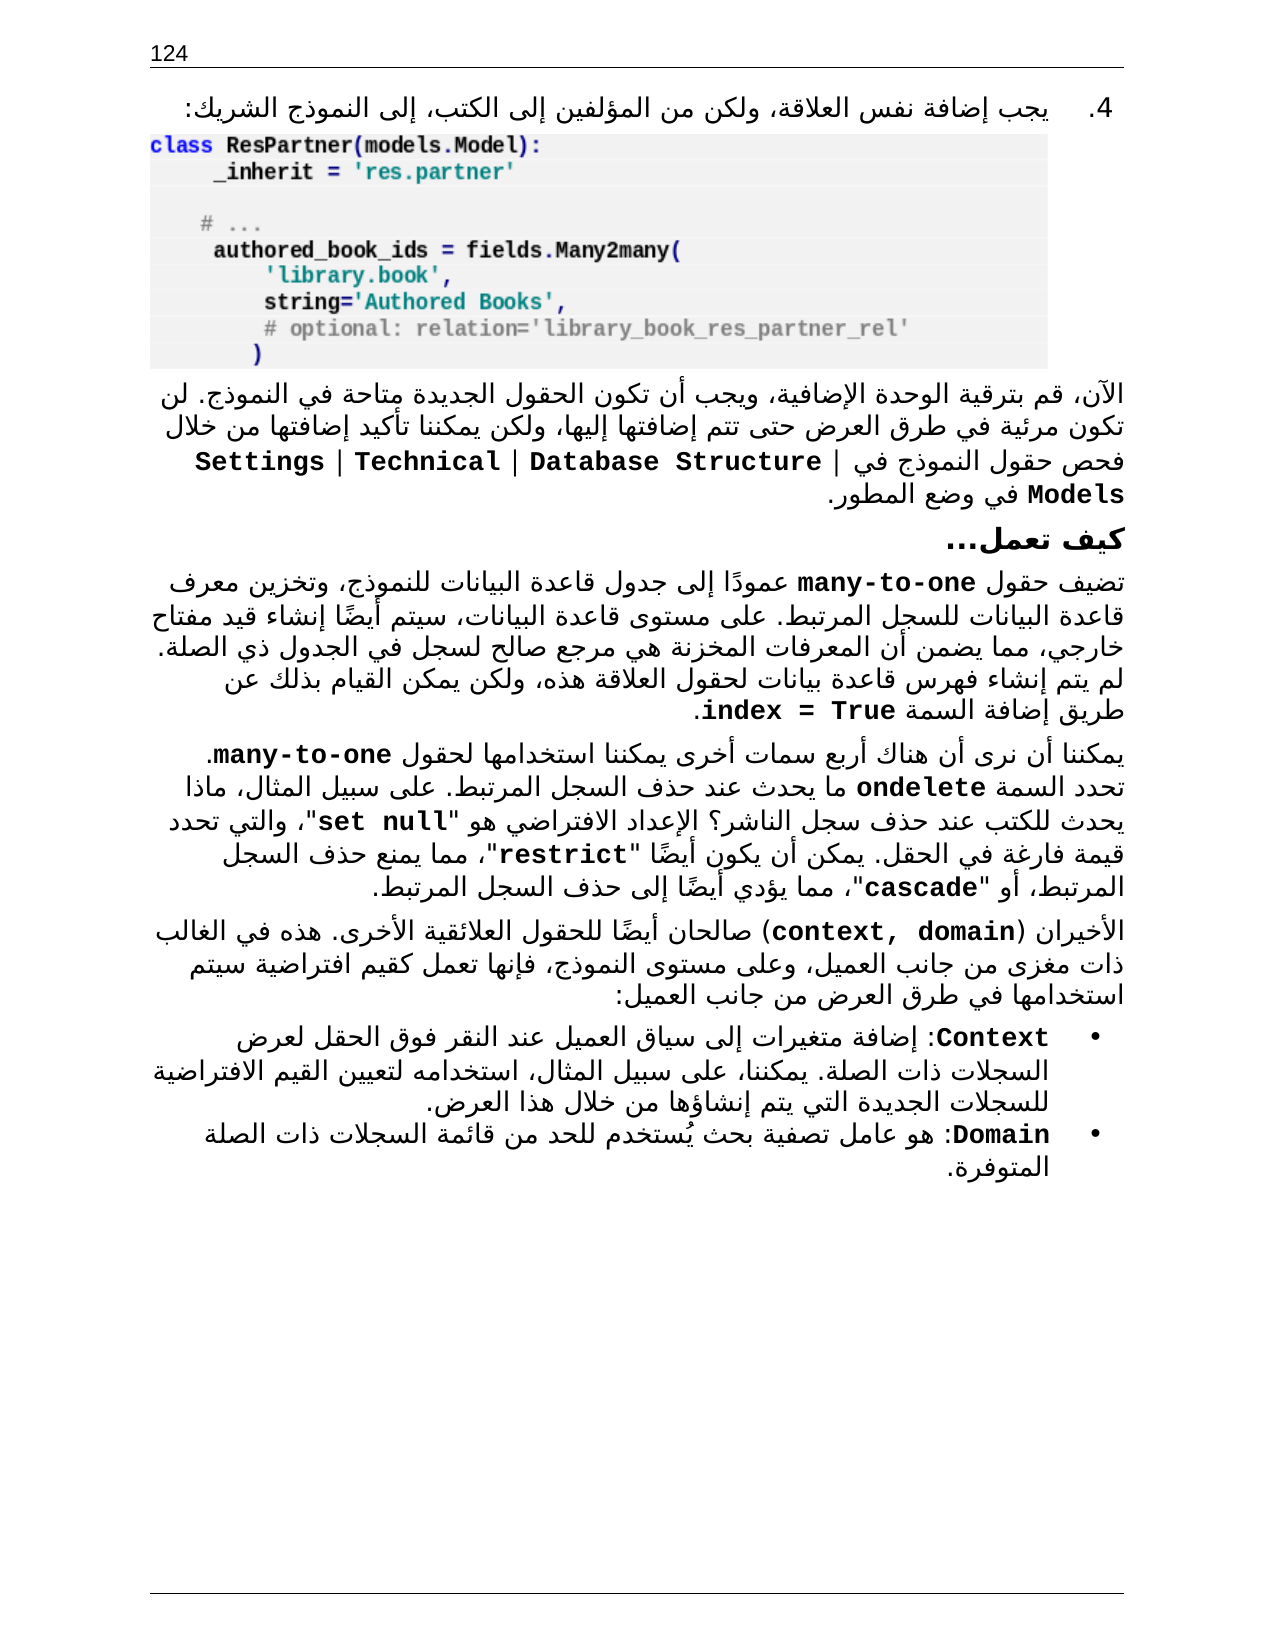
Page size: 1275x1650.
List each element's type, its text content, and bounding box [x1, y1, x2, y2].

list يجب إضافة نفس العلاقة، ولكن من المؤلفين إلى الكتب، إلى النموذج الشريك: [150, 92, 1087, 124]
text الآن، قم بترقية الوحدة الإضافية، ويجب أن تكون الحقول الجديدة متاحة في النموذج. لن تكون مرئية في طرق العرض حتى تتم إضافتها إليها، ولكن يمكننا تأكيد إضافتها من خلال فحص حقول النموذج في Settings | Technical | Database Structure | Models في وضع المطور. [150, 378, 1125, 512]
text يمكننا أن نرى أن هناك أربع سمات أخرى يمكننا استخدامها لحقول many-to-one. تحدد السمة ondelete ما يحدث عند حذف السجل المرتبط. على سبيل المثال، ماذا يحدث للكتب عند حذف سجل الناشر؟ الإعداد الافتراضي هو "set null"، والتي تحدد قيمة فارغة في الحقل. يمكن أن يكون أيضًا "restrict"، مما يمنع حذف السجل المرتبط، أو "cascade"، مما يؤدي أيضًا إلى حذف السجل المرتبط. [150, 738, 1125, 904]
text الأخيران (context, domain) صالحان أيضًا للحقول العلائقية الأخرى. هذه في الغالب ذات مغزى من جانب العميل، وعلى مستوى النموذج، فإنها تعمل كقيم افتراضية سيتم استخدامها في طرق العرض من جانب العميل: [150, 915, 1125, 1011]
list Context: إضافة متغيرات إلى سياق العميل عند النقر فوق الحقل لعرض السجلات ذات الصلة. يمكننا، على سبيل المثال، استخدامه لتعيين القيم الافتراضية للسجلات الجديدة التي يتم إنشاؤها من خلال هذا العرض. [150, 1022, 1087, 1118]
text تضيف حقول many-to-one عمودًا إلى جدول قاعدة البيانات للنموذج، وتخزين معرف قاعدة البيانات للسجل المرتبط. على مستوى قاعدة البيانات، سيتم أيضًا إنشاء قيد مفتاح خارجي، مما يضمن أن المعرفات المخزنة هي مرجع صالح لسجل في الجدول ذي الصلة. لم يتم إنشاء فهرس قاعدة بيانات لحقول العلاقة هذه، ولكن يمكن القيام بذلك عن طريق إضافة السمة index = True. [150, 567, 1125, 728]
text كيف تعمل... [150, 522, 1125, 556]
list Domain: هو عامل تصفية بحث يُستخدم للحد من قائمة السجلات ذات الصلة المتوفرة. [150, 1118, 1087, 1183]
